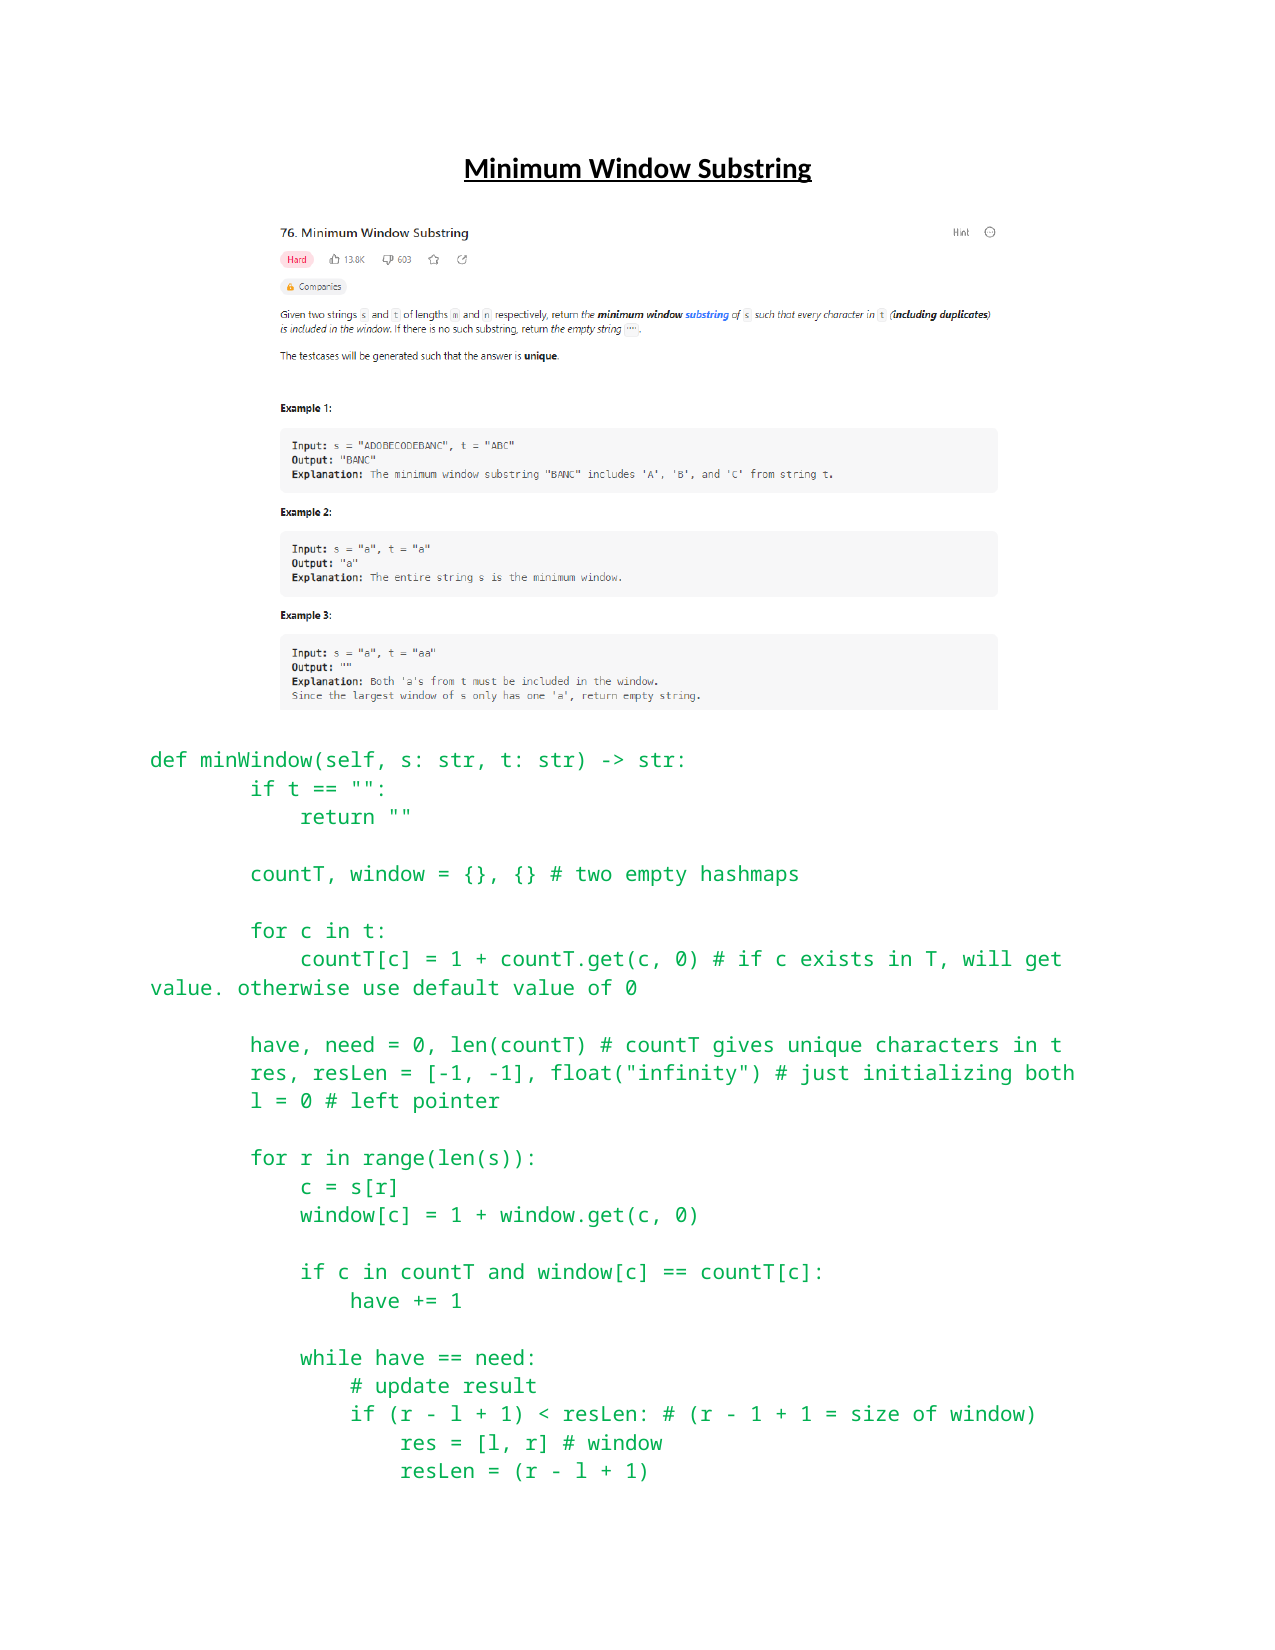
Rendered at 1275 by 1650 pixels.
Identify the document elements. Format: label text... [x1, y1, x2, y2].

text for r in range(len(s)): [150, 1143, 1125, 1172]
text if t == "": [150, 774, 1125, 802]
text c = s[r] [150, 1172, 1125, 1200]
text Minimum Window Substring [150, 150, 1125, 186]
text while have == need: [150, 1343, 1125, 1371]
text l = 0 # left pointer [150, 1087, 1125, 1115]
text res, resLen = [-1, -1], float("infinity") # just initializing both [150, 1058, 1125, 1087]
text return "" [150, 802, 1125, 831]
text window[c] = 1 + window.get(c, 0) [150, 1200, 1125, 1229]
text have += 1 [150, 1286, 1125, 1314]
text resLen = (r - l + 1) [150, 1456, 1125, 1485]
picture [272, 221, 1003, 710]
text def minWindow(self, s: str, t: str) -> str: [150, 745, 1125, 774]
text have, need = 0, len(countT) # countT gives unique characters in t [150, 1030, 1125, 1058]
text if c in countT and window[c] == countT[c]: [150, 1257, 1125, 1286]
text countT[c] = 1 + countT.get(c, 0) # if c exists in T, will get value. otherwise use default value of 0 [150, 944, 1125, 1001]
text if (r - l + 1) < resLen: # (r - 1 + 1 = size of window) [150, 1399, 1125, 1428]
text countT, window = {}, {} # two empty hashmaps [150, 859, 1125, 888]
text res = [l, r] # window [150, 1428, 1125, 1456]
text # update result [150, 1371, 1125, 1399]
text for c in t: [150, 916, 1125, 944]
